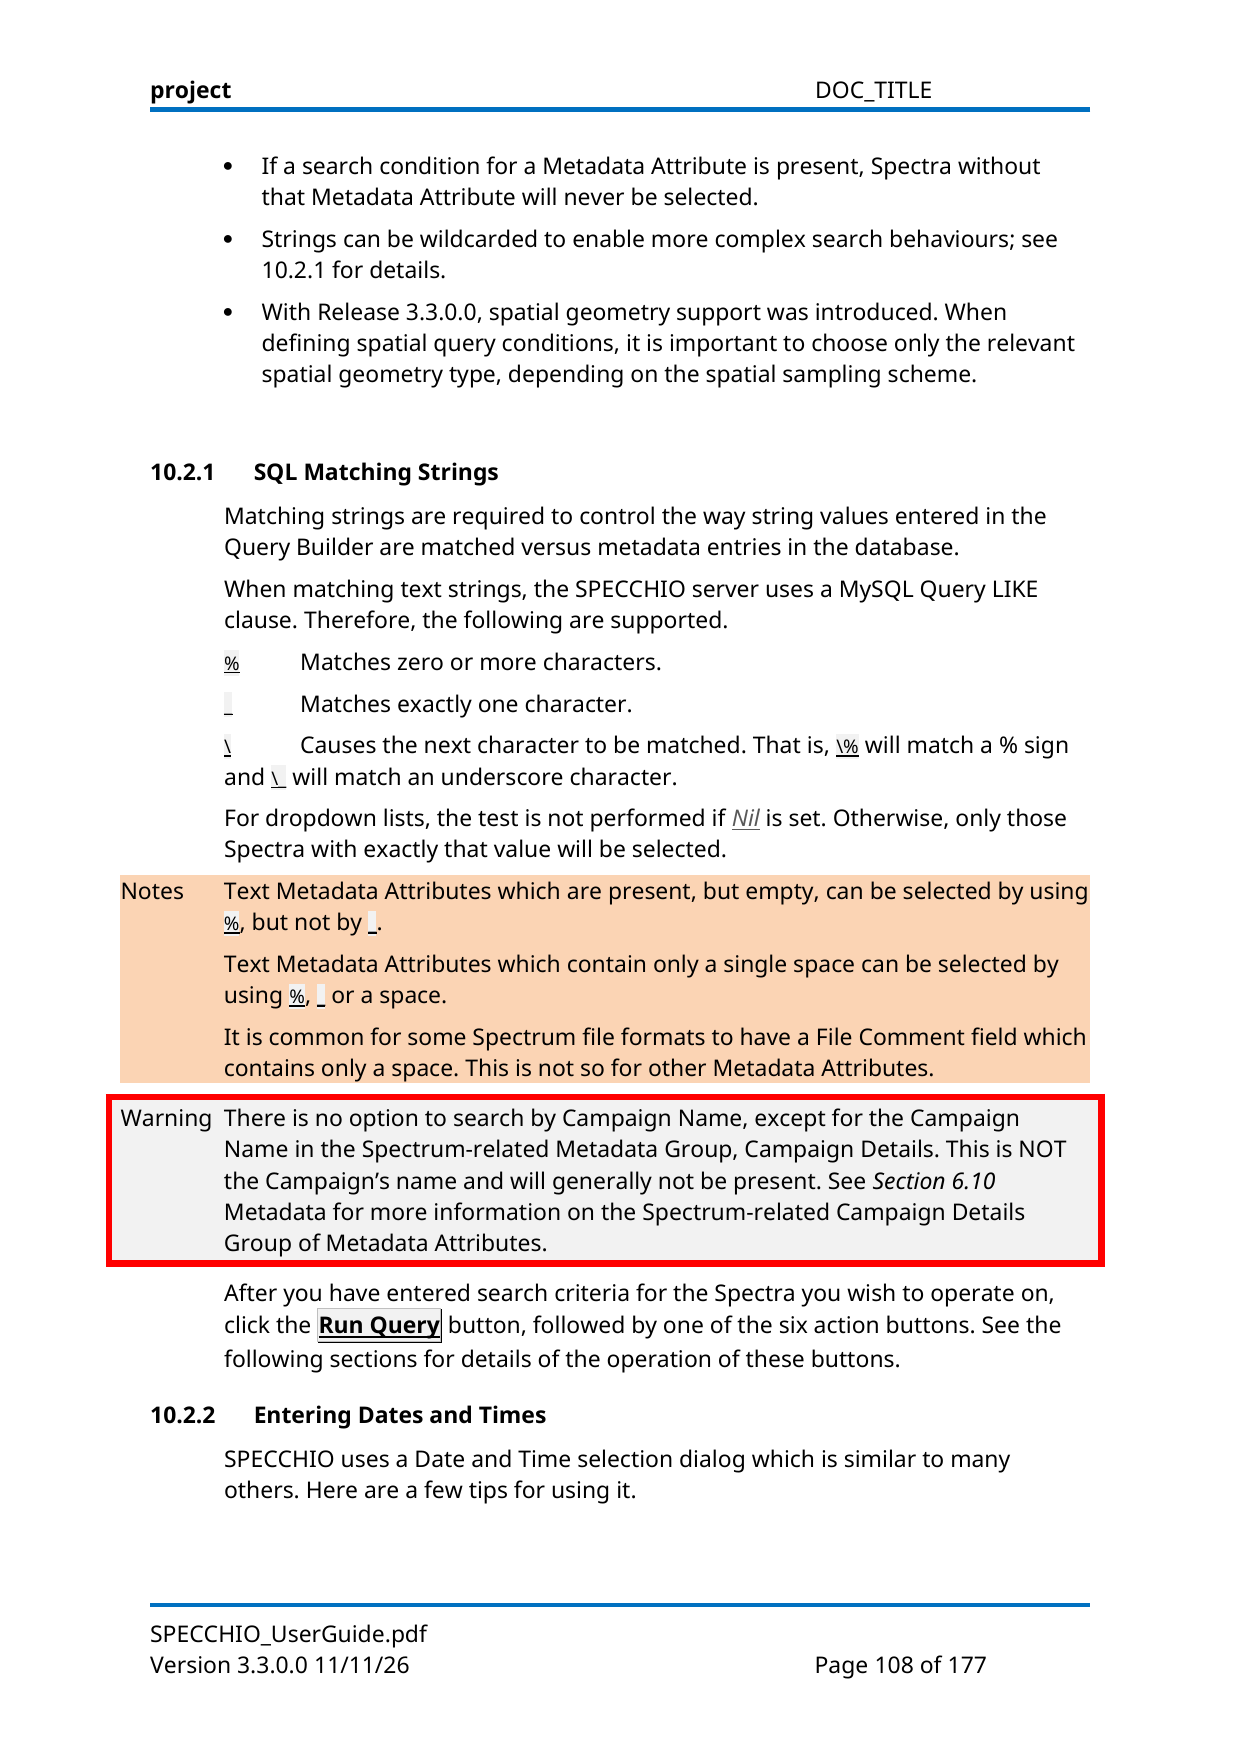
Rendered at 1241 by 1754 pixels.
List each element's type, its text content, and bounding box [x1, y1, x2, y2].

text After you have entered search criteria for the Spectra you wish to operate on, click the Run Query button, followed by one of the six action buttons. See the following sections for details of the operation of these buttons. [224, 1277, 1090, 1374]
text SPECCHIO uses a Date and Time selection dialog which is similar to many others. Here are a few tips for using it. [224, 1443, 1090, 1505]
text _ Matches exactly one character. [224, 687, 1090, 719]
subtitle Entering Dates and Times [150, 1399, 1090, 1430]
text With Release 3.3.0.0, spatial geometry support was introduced. When defining spatial query conditions, it is important to choose only the relevant spatial geometry type, depending on the spatial sampling scheme. [224, 296, 1090, 389]
text Matching strings are required to control the way string values entered in the Query Builder are matched versus metadata entries in the database. [224, 500, 1090, 562]
text % Matches zero or more characters. [224, 646, 1090, 677]
subtitle SQL Matching Strings [150, 456, 1090, 487]
text Text Metadata Attributes which contain only a single space can be selected by using %, _ or a space. [120, 948, 1090, 1010]
text Warning There is no option to search by Campaign Name, except for the Campaign Name in the Spectrum-related Metadata Group, Campaign Details. This is NOT the Campaign’s name and will generally not be present. See Section 6.10 Metadata for more information on the Spectrum-related Campaign Details Group of Metadata Attributes. [112, 1100, 1098, 1260]
text For dropdown lists, the test is not performed if Nil is set. Otherwise, only those Spectra with exactly that value will be selected. [224, 802, 1090, 864]
text Notes Text Metadata Attributes which are present, but empty, can be selected by using %, but not by _. [120, 875, 1090, 937]
text If a search condition for a Metadata Attribute is present, Spectra without that Metadata Attribute will never be selected. [224, 150, 1090, 212]
text \ Causes the next character to be matched. That is, \% will match a % sign and \_ will match an underscore character. [224, 729, 1090, 792]
text It is common for some Spectrum file formats to have a File Comment field which contains only a space. This is not so for other Metadata Attributes. [120, 1021, 1090, 1083]
text Strings can be wildcarded to enable more complex search behaviours; see 10.2.1 for details. [224, 223, 1090, 285]
text When matching text strings, the SPECCHIO server uses a MySQL Query LIKE clause. Therefore, the following are supported. [224, 573, 1090, 635]
